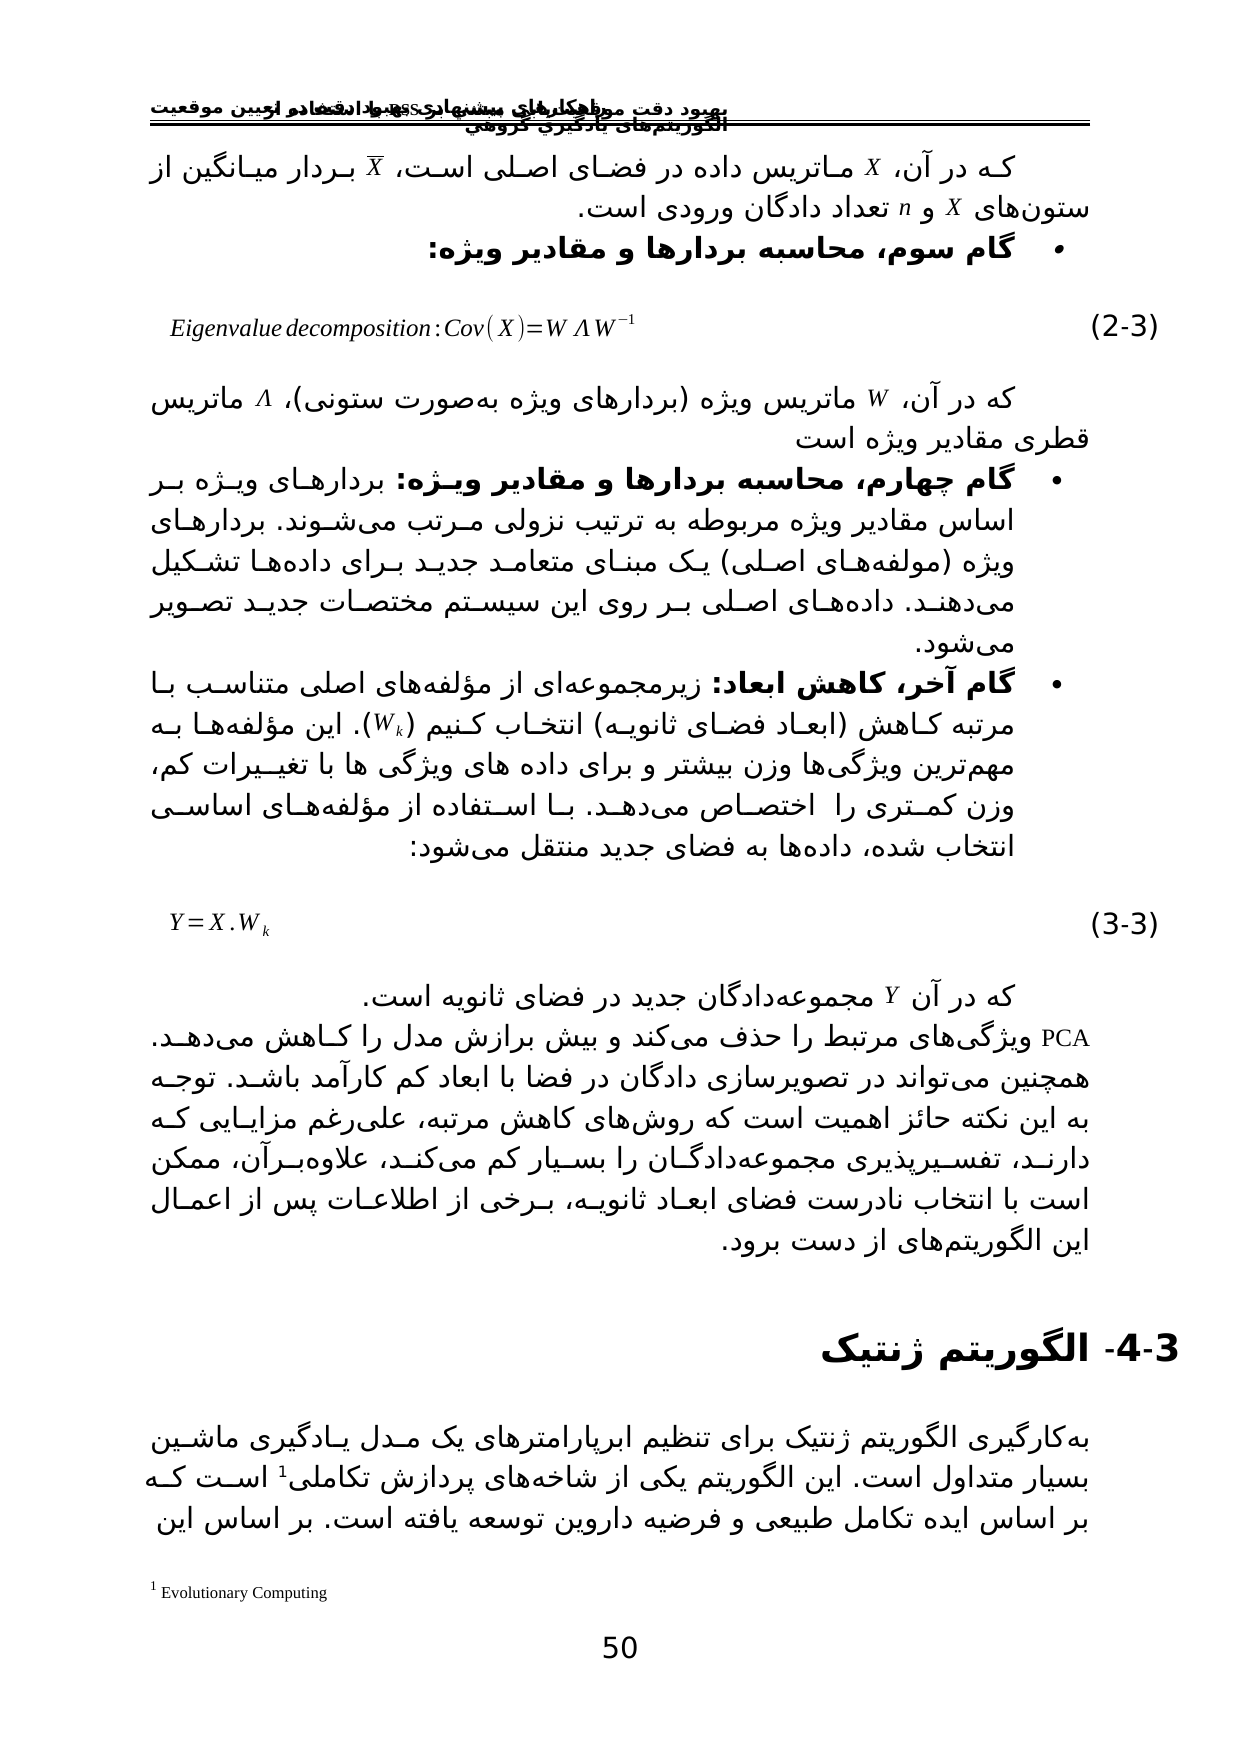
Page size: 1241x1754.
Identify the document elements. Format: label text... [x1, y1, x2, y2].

text که در آن، ماتریس داده در فضای اصلی است، بردار میانگین از ستون‌های و تعداد دادگان ورودی است. [150, 150, 1090, 225]
text PCA ویژگی‌های مرتبط را حذف می‌کند و بیش برازش مدل را کاهش می‌دهد. همچنین می‌تواند در تصویرسازی دادگان در فضا با ابعاد کم کارآمد باشد. توجه به این نکته حائز اهمیت است که روش‌های کاهش مرتبه، علی‌رغم مزایایی که دارند، تفسیرپذیری مجموعه‌دادگان را بسیار کم می‌کند، علاوه‌برآن، ممکن است با انتخاب نادرست فضای ابعاد ثانویه، برخی از اطلاعات پس از اعمال این الگوریتم‌های از دست برود. [150, 1019, 1090, 1257]
list گام چهارم، محاسبه بردارها و مقادیر ویژه: بردارهای ویژه بر اساس مقادیر ویژه مربوطه به ترتیب نزولی مرتب می‌شوند. بردارهای ویژه (مولفه‌های اصلی) یک مبنای متعامد جدید برای داده‌ها تشکیل می‌دهند. داده‌های اصلی بر روی این سیستم مختصات جدید تصویر می‌شود. [150, 463, 1053, 659]
text که در آن مجموعه‌دادگان جدید در فضای ثانویه است. [150, 979, 1090, 1013]
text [150, 1420, 1090, 1536]
list گام آخر، کاهش ابعاد: زیرمجموعه‌ای از مؤلفه‌های اصلی متناسب با مرتبه کاهش (ابعاد فضای ثانویه) انتخاب کنیم (). این مؤلفه‌ها به مهم‌ترین ویژگی‌ها وزن بیشتر و برای داده های ویژگی ها با تغییرات کم، وزن کمتری را اختصاص می‌دهد. با استفاده از مؤلفه‌های اساسی انتخاب شده، داده‌ها به فضای جدید منتقل می‌شود: [150, 666, 1053, 863]
text که در آن، ماتریس ویژه (بردارهای ویژه به‌صورت ستونی)، ماتریس قطری مقادیر ویژه است [150, 381, 1090, 456]
list الگوریتم ژنتیک [150, 1326, 1090, 1370]
list گام سوم، محاسبه بردارها و مقادیر ویژه: [150, 231, 1053, 265]
